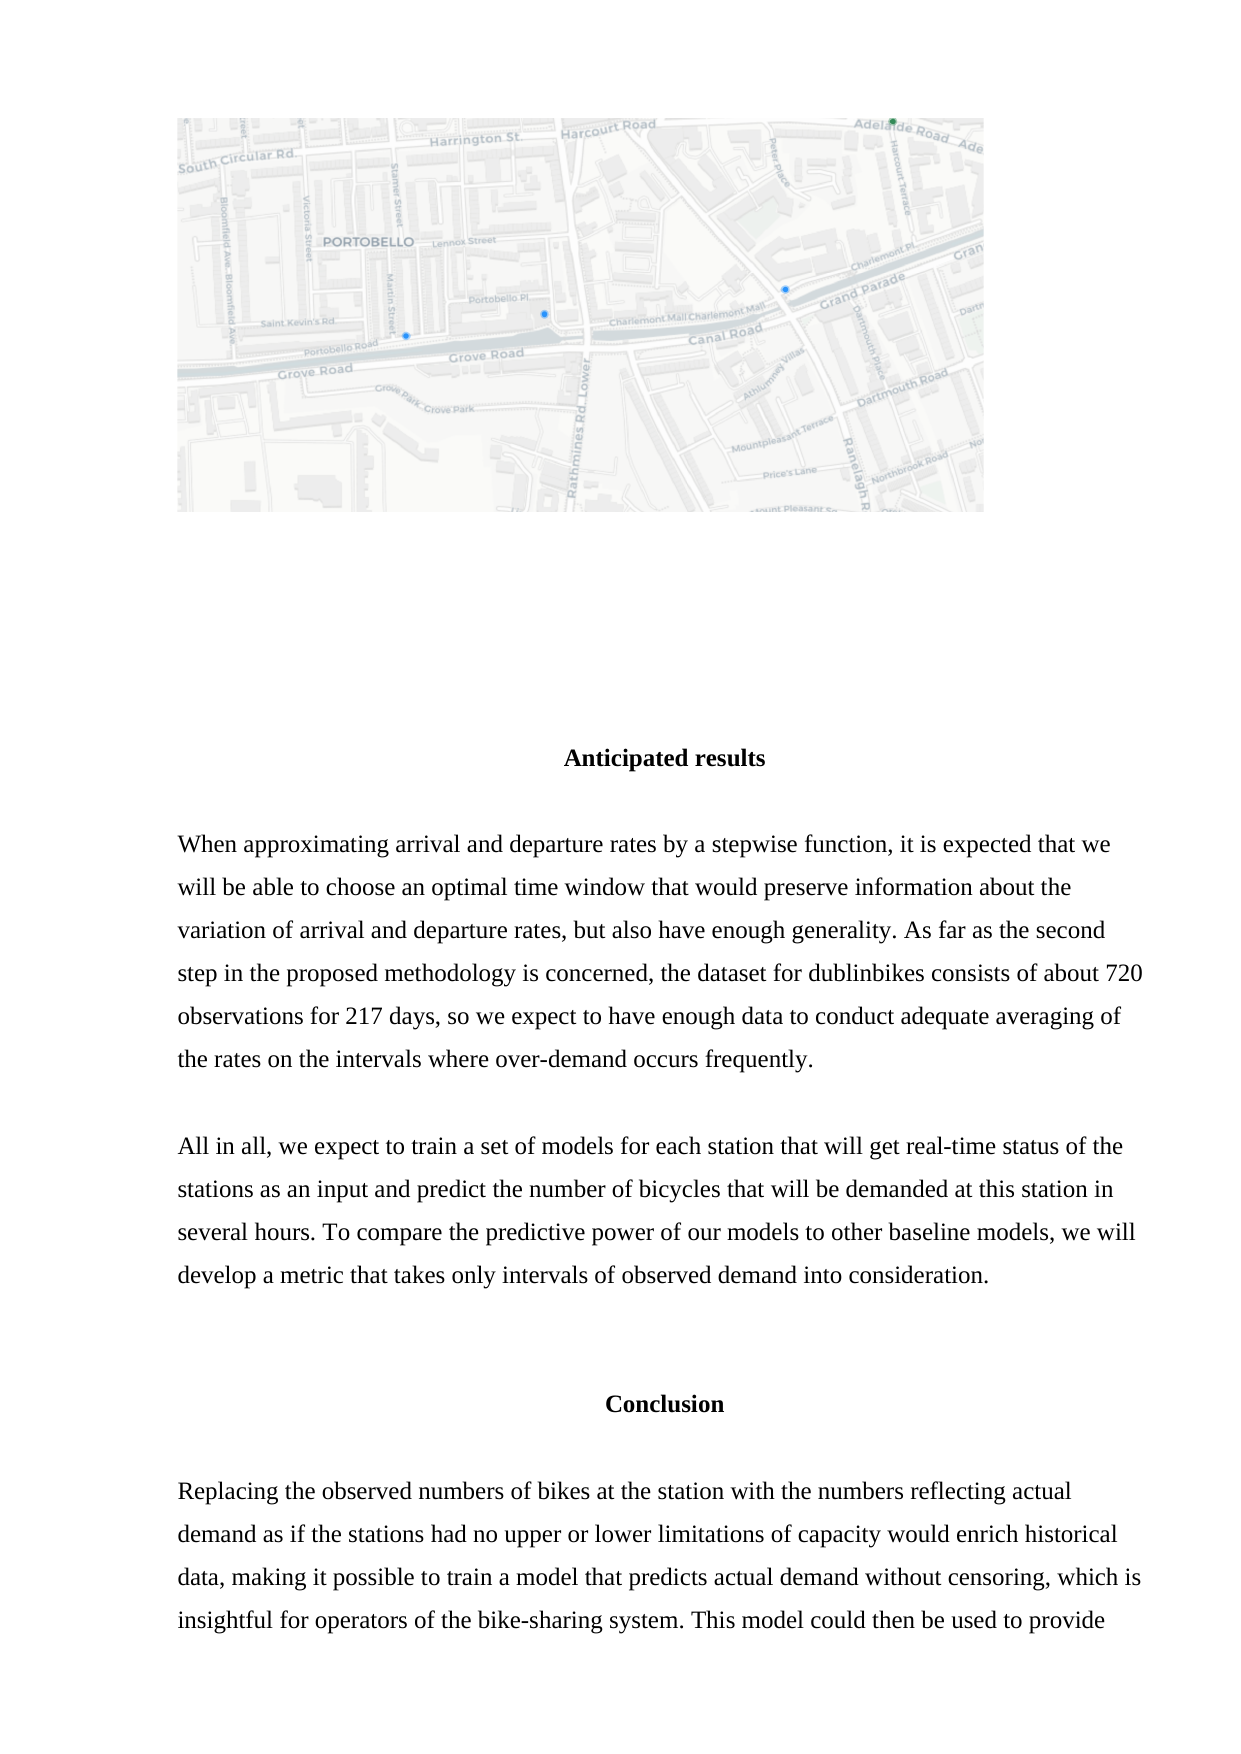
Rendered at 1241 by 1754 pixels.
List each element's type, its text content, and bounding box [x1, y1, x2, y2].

text All in all, we expect to train a set of models for each station that will get real-time status of the stations as an input and predict the number of bicycles that will be demanded at this station in several hours. To compare the predictive power of our models to other baseline models, we will develop a metric that takes only intervals of observed demand into consideration. [177, 1131, 1152, 1289]
text Conclusion [177, 1389, 1152, 1418]
text When approximating arrival and departure rates by a stepwise function, it is expected that we will be able to choose an optimal time window that would preserve information about the variation of arrival and departure rates, but also have enough generality. As far as the second step in the proposed methodology is concerned, the dataset for dublinbikes consists of about 720 observations for 217 days, so we expect to have enough data to conduct adequate averaging of the rates on the intervals where over-demand occurs frequently. [177, 829, 1152, 1073]
text Anticipated results [177, 743, 1152, 771]
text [177, 1476, 1152, 1634]
picture [177, 118, 984, 512]
